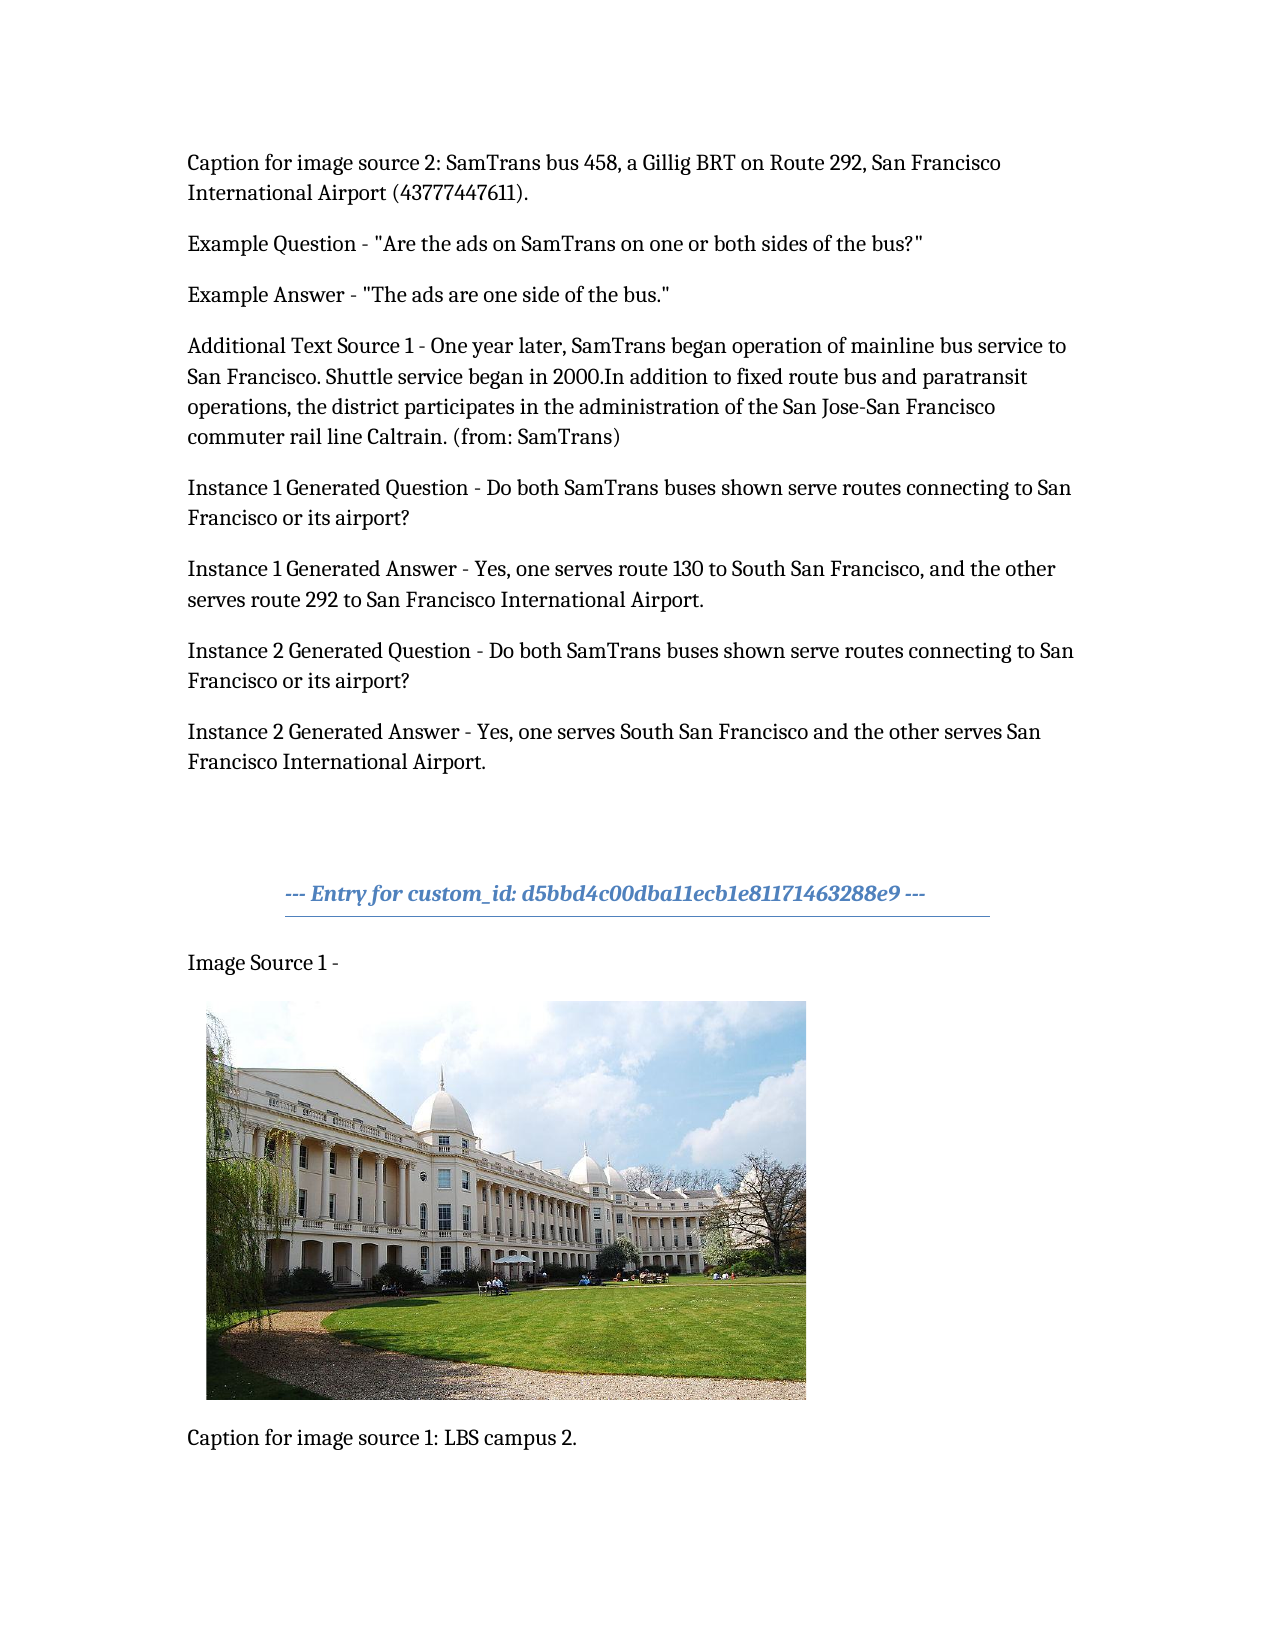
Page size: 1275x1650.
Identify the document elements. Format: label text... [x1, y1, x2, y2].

text Instance 1 Generated Answer - Yes, one serves route 130 to South San Francisco, and the other serves route 292 to San Francisco International Airport. [187, 556, 1087, 613]
text --- Entry for custom_id: d5bbd4c00dba11ecb1e81171463288e9 --- [285, 881, 990, 916]
text Instance 2 Generated Question - Do both SamTrans buses shown serve routes connecting to San Francisco or its airport? [187, 637, 1087, 694]
text Instance 2 Generated Answer - Yes, one serves South San Francisco and the other serves San Francisco International Airport. [187, 719, 1087, 775]
text Instance 1 Generated Question - Do both SamTrans buses shown serve routes connecting to San Francisco or its airport? [187, 475, 1087, 532]
text Example Question - "Are the ads on SamTrans on one or both sides of the bus?" [187, 231, 1087, 258]
text Example Answer - "The ads are one side of the bus." [187, 282, 1087, 309]
text Additional Text Source 1 - One year later, SamTrans began operation of mainline bus service to San Francisco. Shuttle service began in 2000.In addition to fixed route bus and paratransit operations, the district participates in the administration of the San Jose-San Francisco commuter rail line Caltrain. (from: SamTrans) [187, 333, 1087, 450]
text Caption for image source 2: SamTrans bus 458, a Gillig BRT on Route 292, San Francisco International Airport (43777447611). [187, 150, 1087, 207]
text Caption for image source 1: LBS campus 2. [187, 1425, 1087, 1451]
text Image Source 1 - [187, 950, 1087, 976]
picture [206, 1001, 807, 1400]
